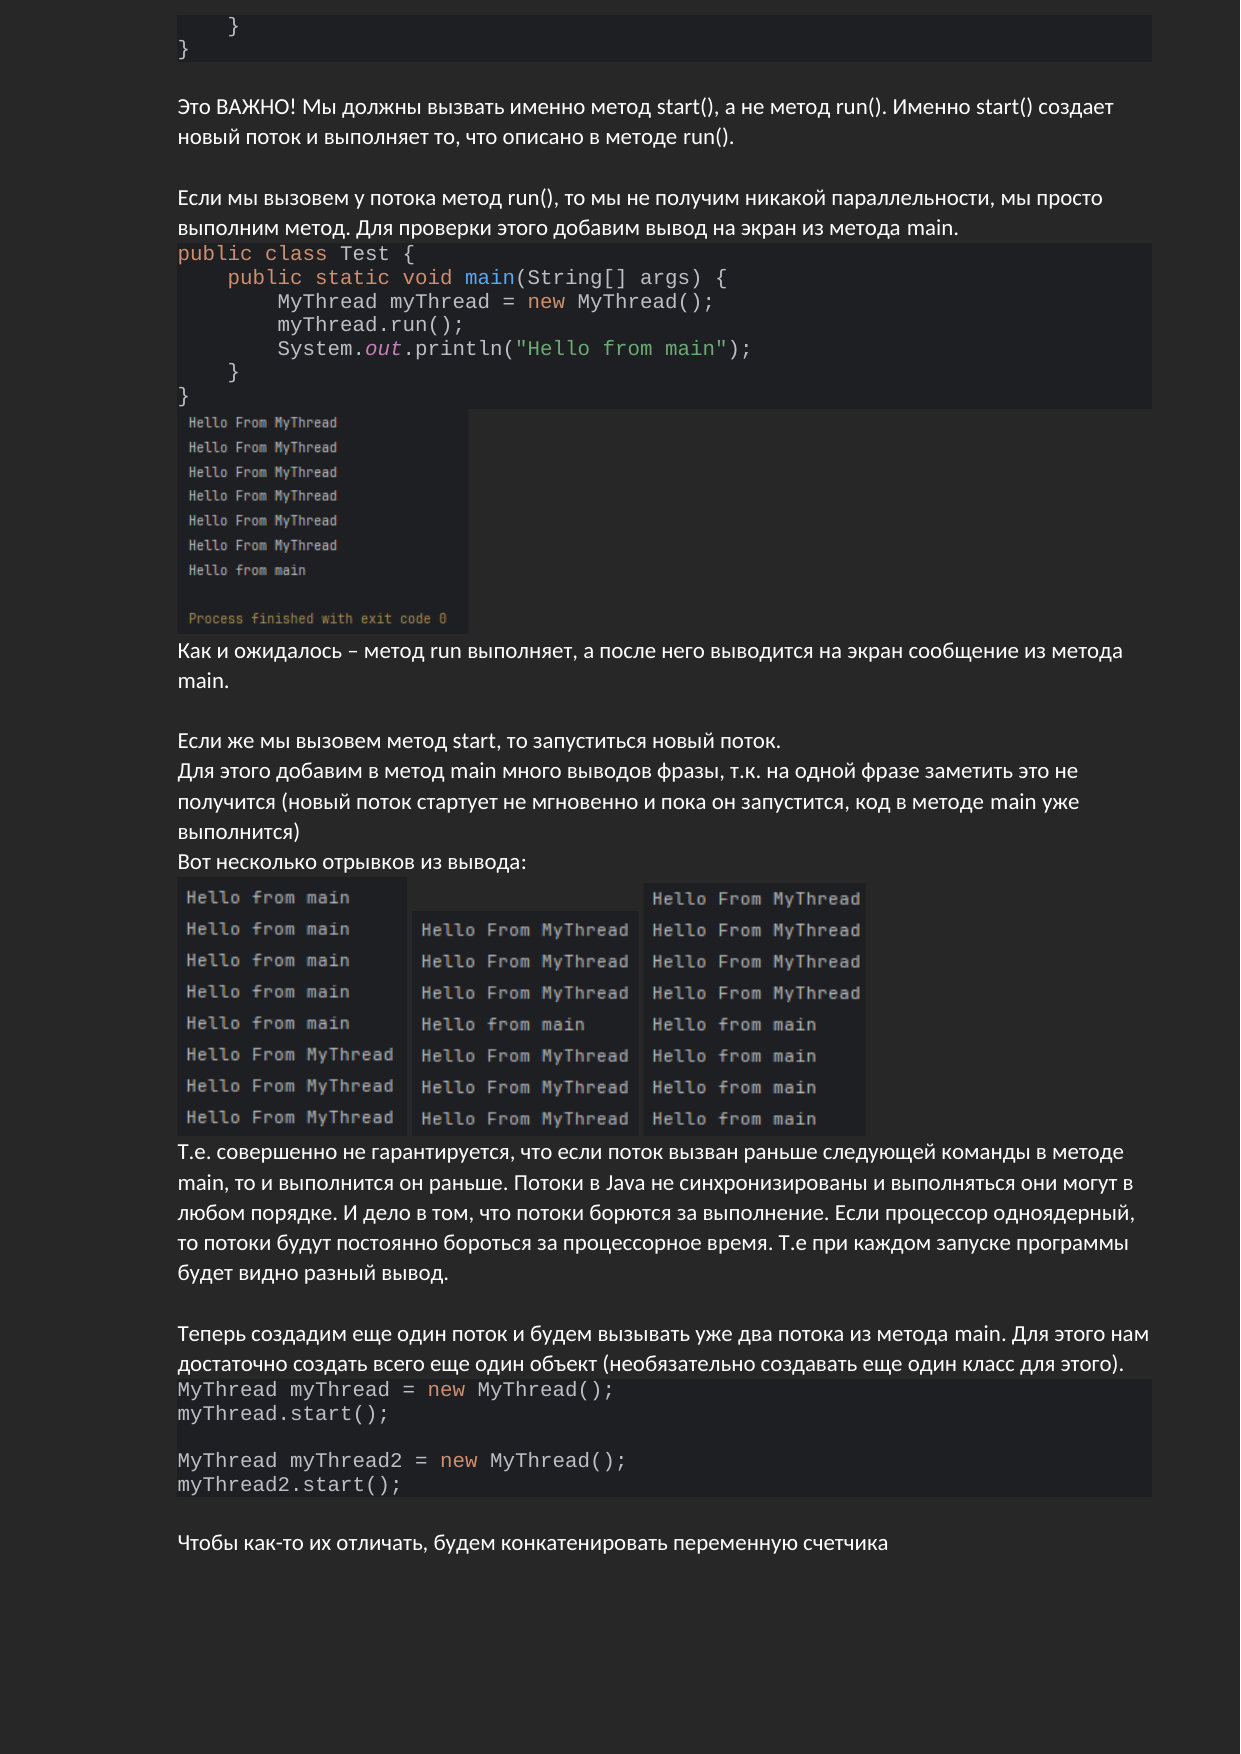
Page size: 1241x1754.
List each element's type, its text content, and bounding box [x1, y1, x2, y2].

text Как и ожидалось – метод run выполняет, а после него выводится на экран сообщение из метода main. [177, 636, 1152, 694]
text Это ВАЖНО! Мы должны вызвать именно метод start(), а не метод run(). Именно start() создает новый поток и выполняет то, что описано в методе run(). [177, 92, 1152, 151]
text public class Test { public static void main(String[] args) { MyThread myThread = new MyThread(); myThread.run(); System.out.println("Hello from main"); } } [177, 243, 1152, 409]
text Вот несколько отрывков из вывода: [177, 847, 1152, 875]
picture [177, 877, 407, 1136]
text Чтобы как-то их отличать, будем конкатенировать переменную счетчика [177, 1528, 1152, 1556]
text Для этого добавим в метод main много выводов фразы, т.к. на одной фразе заметить это не получится (новый поток стартует не мгновенно и пока он запустится, код в методе main уже выполнится) [177, 757, 1152, 845]
text Т.е. совершенно не гарантируется, что если поток вызван раньше следующей команды в методе main, то и выполнится он раньше. Потоки в Java не синхронизированы и выполняться они могут в любом порядке. И дело в том, что потоки борются за выполнение. Если процессор одноядерный, то потоки будут постоянно бороться за процессорное время. Т.е при каждом запуске программы будет видно разный вывод. [177, 1137, 1152, 1286]
picture [177, 408, 469, 634]
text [177, 15, 1152, 62]
text Если же мы вызовем метод start, то запуститься новый поток. [177, 726, 1152, 754]
picture [643, 883, 866, 1136]
text MyThread myThread = new MyThread(); myThread.start(); MyThread myThread2 = new MyThread(); myThread2.start(); [177, 1379, 1152, 1497]
picture [412, 911, 639, 1136]
text Теперь создадим еще один поток и будем вызывать уже два потока из метода main. Для этого нам достаточно создать всего еще один объект (необязательно создавать еще один класс для этого). [177, 1319, 1152, 1377]
text Если мы вызовем у потока метод run(), то мы не получим никакой параллельности, мы просто выполним метод. Для проверки этого добавим вывод на экран из метода main. [177, 183, 1152, 241]
